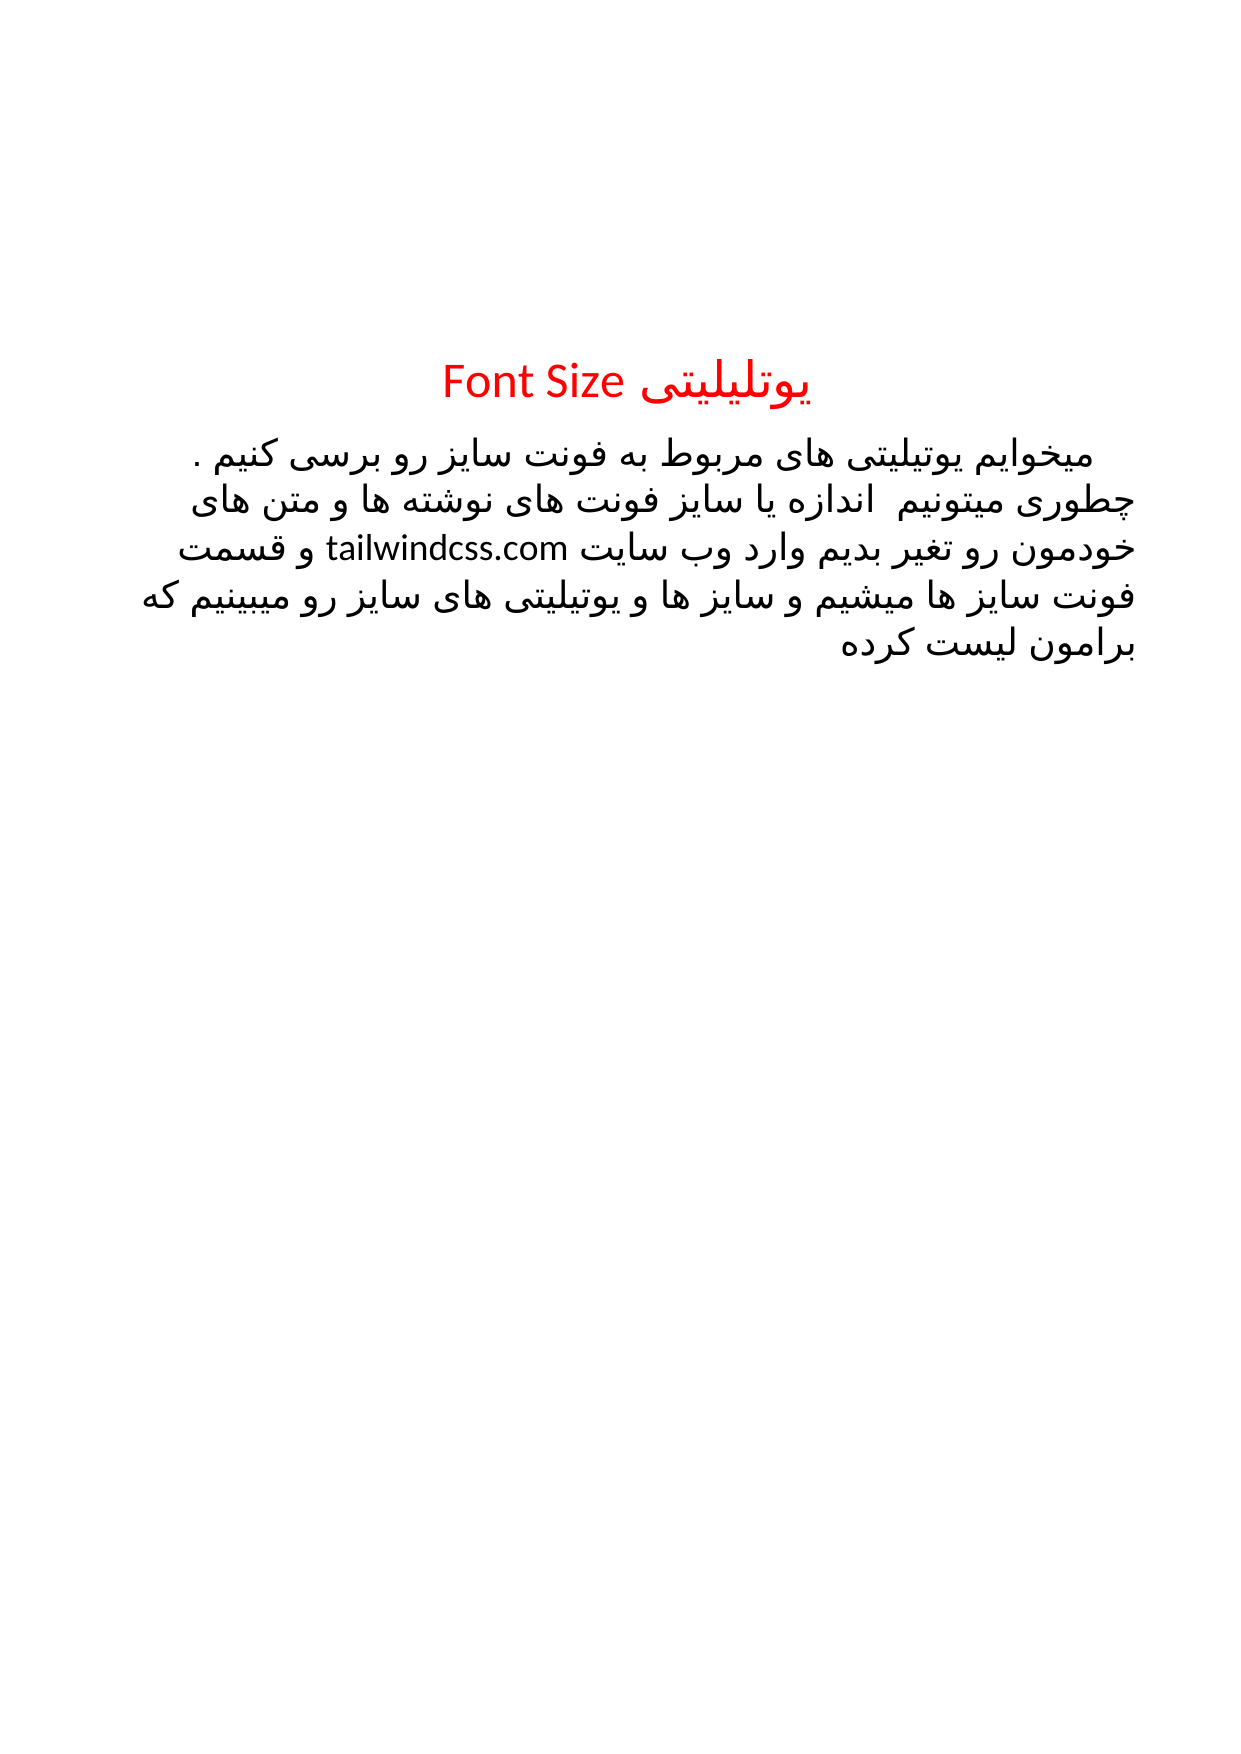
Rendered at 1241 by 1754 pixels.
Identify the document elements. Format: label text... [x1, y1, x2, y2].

text یوتلیلیتی Font Size [118, 348, 1137, 409]
text میخوایم یوتیلیتی های مربوط به فونت سایز رو برسی کنیم . چطوری میتونیم اندازه یا سایز فونت های نوشته ها و متن های خودمون رو تغیر بدیم وارد وب سایت tailwindcss.com و قسمت فونت سایز ها میشیم و سایز ها و یوتیلیتی های سایز رو میبینیم که برامون لیست کرده [118, 431, 1137, 663]
